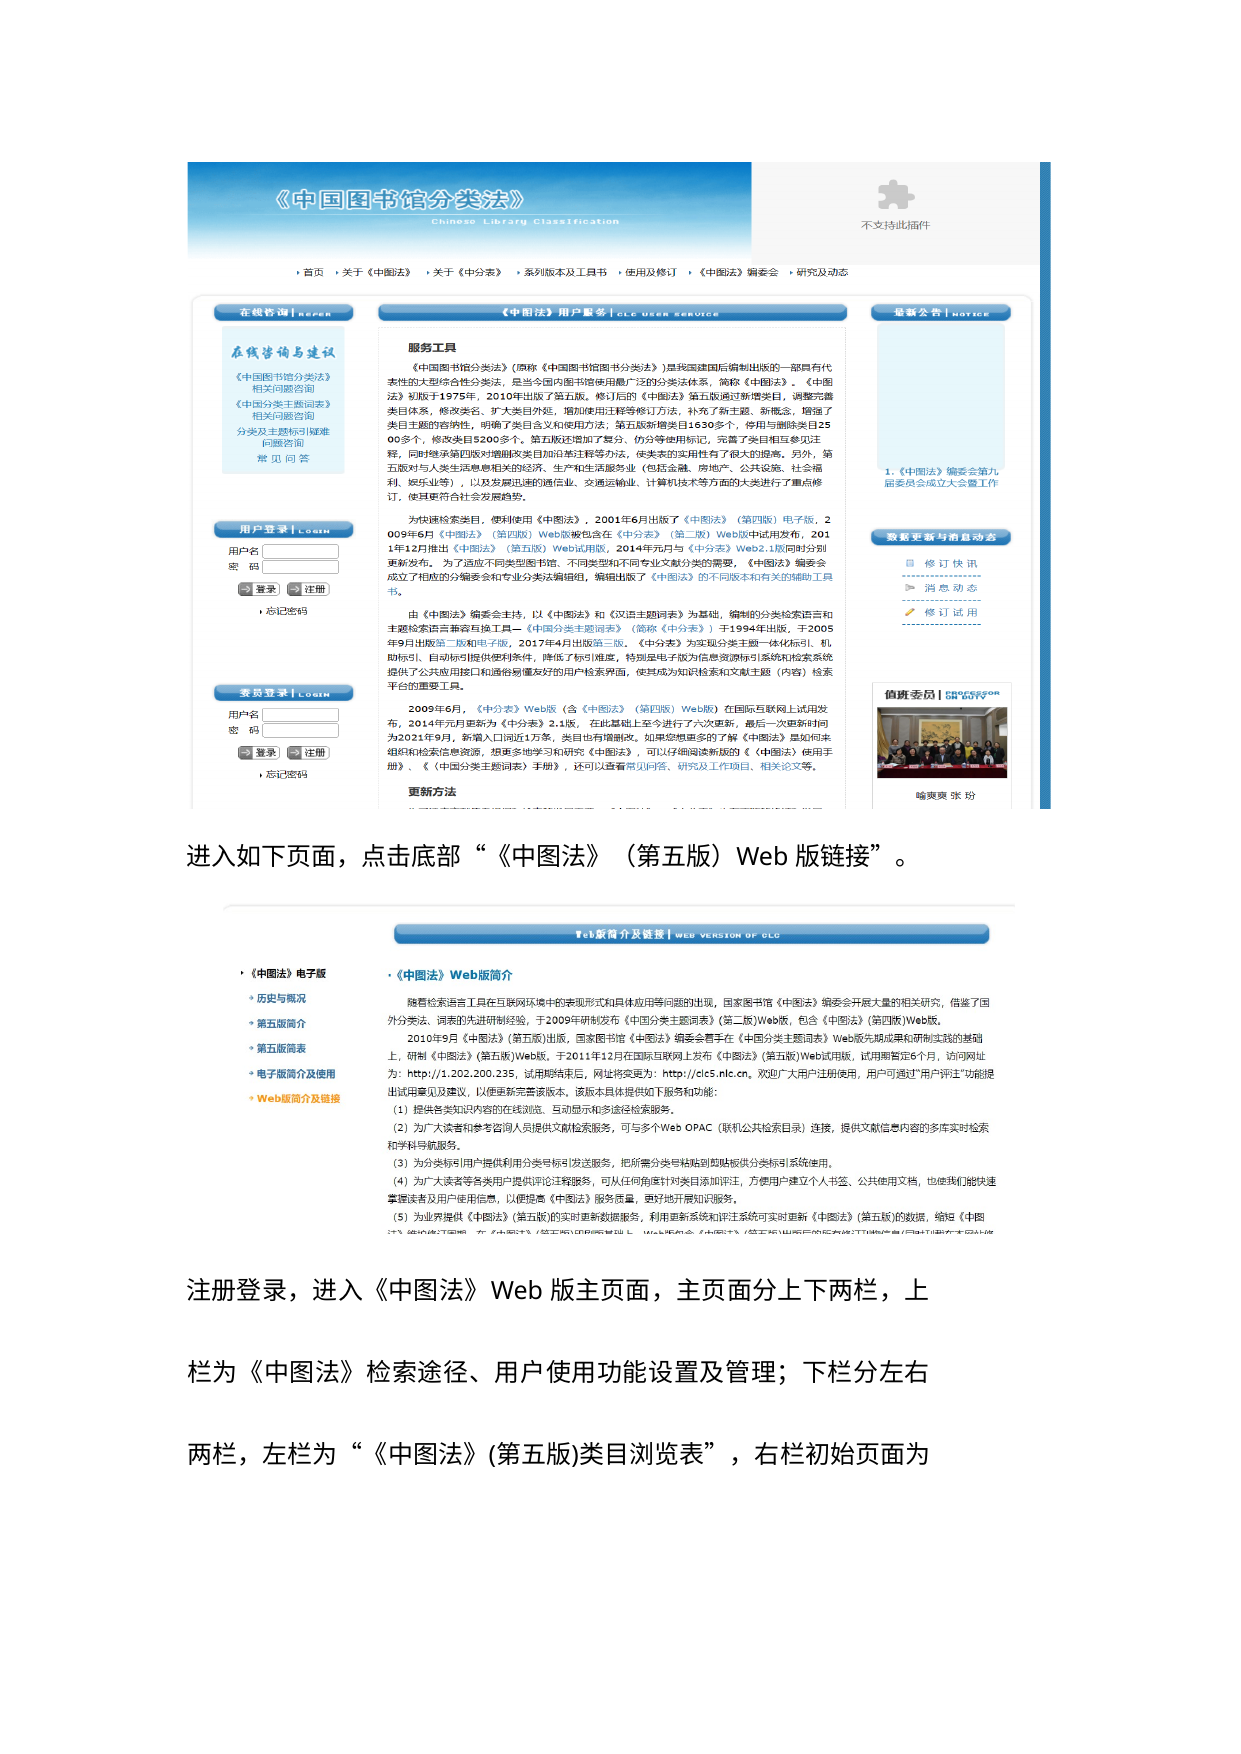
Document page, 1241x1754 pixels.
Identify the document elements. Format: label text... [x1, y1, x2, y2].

picture [223, 889, 1015, 1234]
picture [187, 162, 1051, 809]
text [186, 1256, 930, 1485]
text 进入如下页面，点击底部“《中图法》（第五版）Web 版链接”。 [186, 822, 1029, 887]
